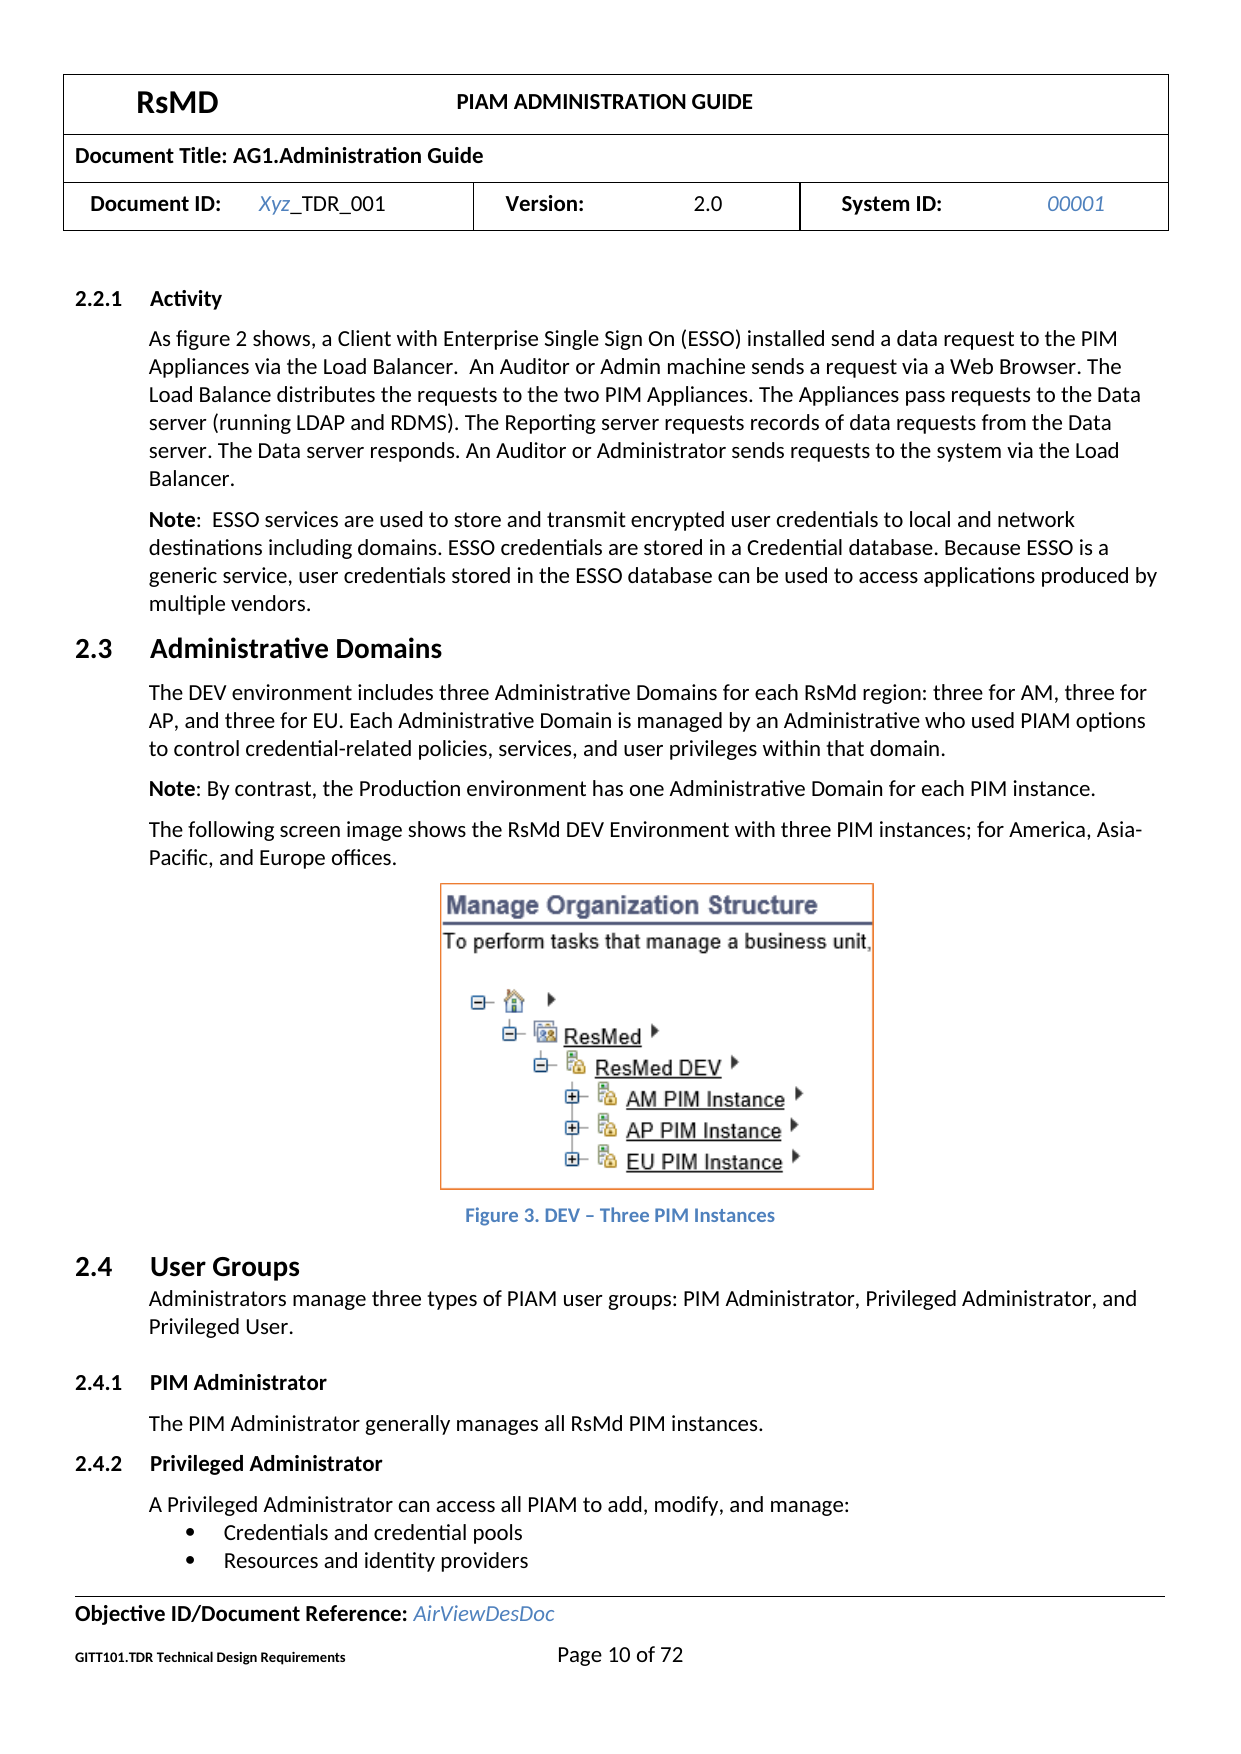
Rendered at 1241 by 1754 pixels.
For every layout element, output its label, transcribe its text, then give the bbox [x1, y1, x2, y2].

text Note: ESSO services are used to store and transmit encrypted user credentials to local and network destinations including domains. ESSO credentials are stored in a Credential database. Because ESSO is a generic service, user credentials stored in the ESSO database can be used to access applications produced by multiple vendors. [149, 505, 1165, 617]
text Figure 3. DEV – Three PIM Instances [75, 1202, 1165, 1228]
subtitle Activity [75, 284, 1165, 312]
text Administrators manage three types of PIAM user groups: PIM Administrator, Privileged Administrator, and Privileged User. [148, 1284, 1165, 1340]
text Note: By contrast, the Production environment has one Administrative Domain for each PIM instance. [148, 774, 1165, 802]
subtitle Administrative Domains [75, 630, 1165, 665]
text A Privileged Administrator can access all PIAM to add, modify, and manage: [148, 1490, 1165, 1518]
text The following screen image shows the RsMd DEV Environment with three PIM instances; for America, Asia-Pacific, and Europe offices. [148, 815, 1165, 871]
picture [440, 883, 874, 1190]
text As figure 2 shows, a Client with Enterprise Single Sign On (ESSO) installed send a data request to the PIM Appliances via the Load Balancer. An Auditor or Admin machine sends a request via a Web Browser. The Load Balance distributes the requests to the two PIM Appliances. The Appliances pass requests to the Data server (running LDAP and RDMS). The Reporting server requests records of data requests from the Data server. The Data server responds. An Auditor or Administrator sends requests to the system via the Load Balancer. [149, 324, 1165, 493]
text The DEV environment includes three Administrative Domains for each RsMd region: three for AM, three for AP, and three for EU. Each Administrative Domain is managed by an Administrative who used PIAM options to control credential-related policies, services, and user privileges within that domain. [148, 678, 1165, 762]
subtitle PIM Administrator [75, 1368, 1165, 1396]
subtitle Privileged Administrator [75, 1449, 1165, 1477]
text The PIM Administrator generally manages all RsMd PIM instances. [148, 1409, 1165, 1437]
list Resources and identity providers [186, 1546, 1165, 1574]
subtitle User Groups [75, 1248, 1165, 1284]
list Credentials and credential pools [186, 1518, 1165, 1546]
